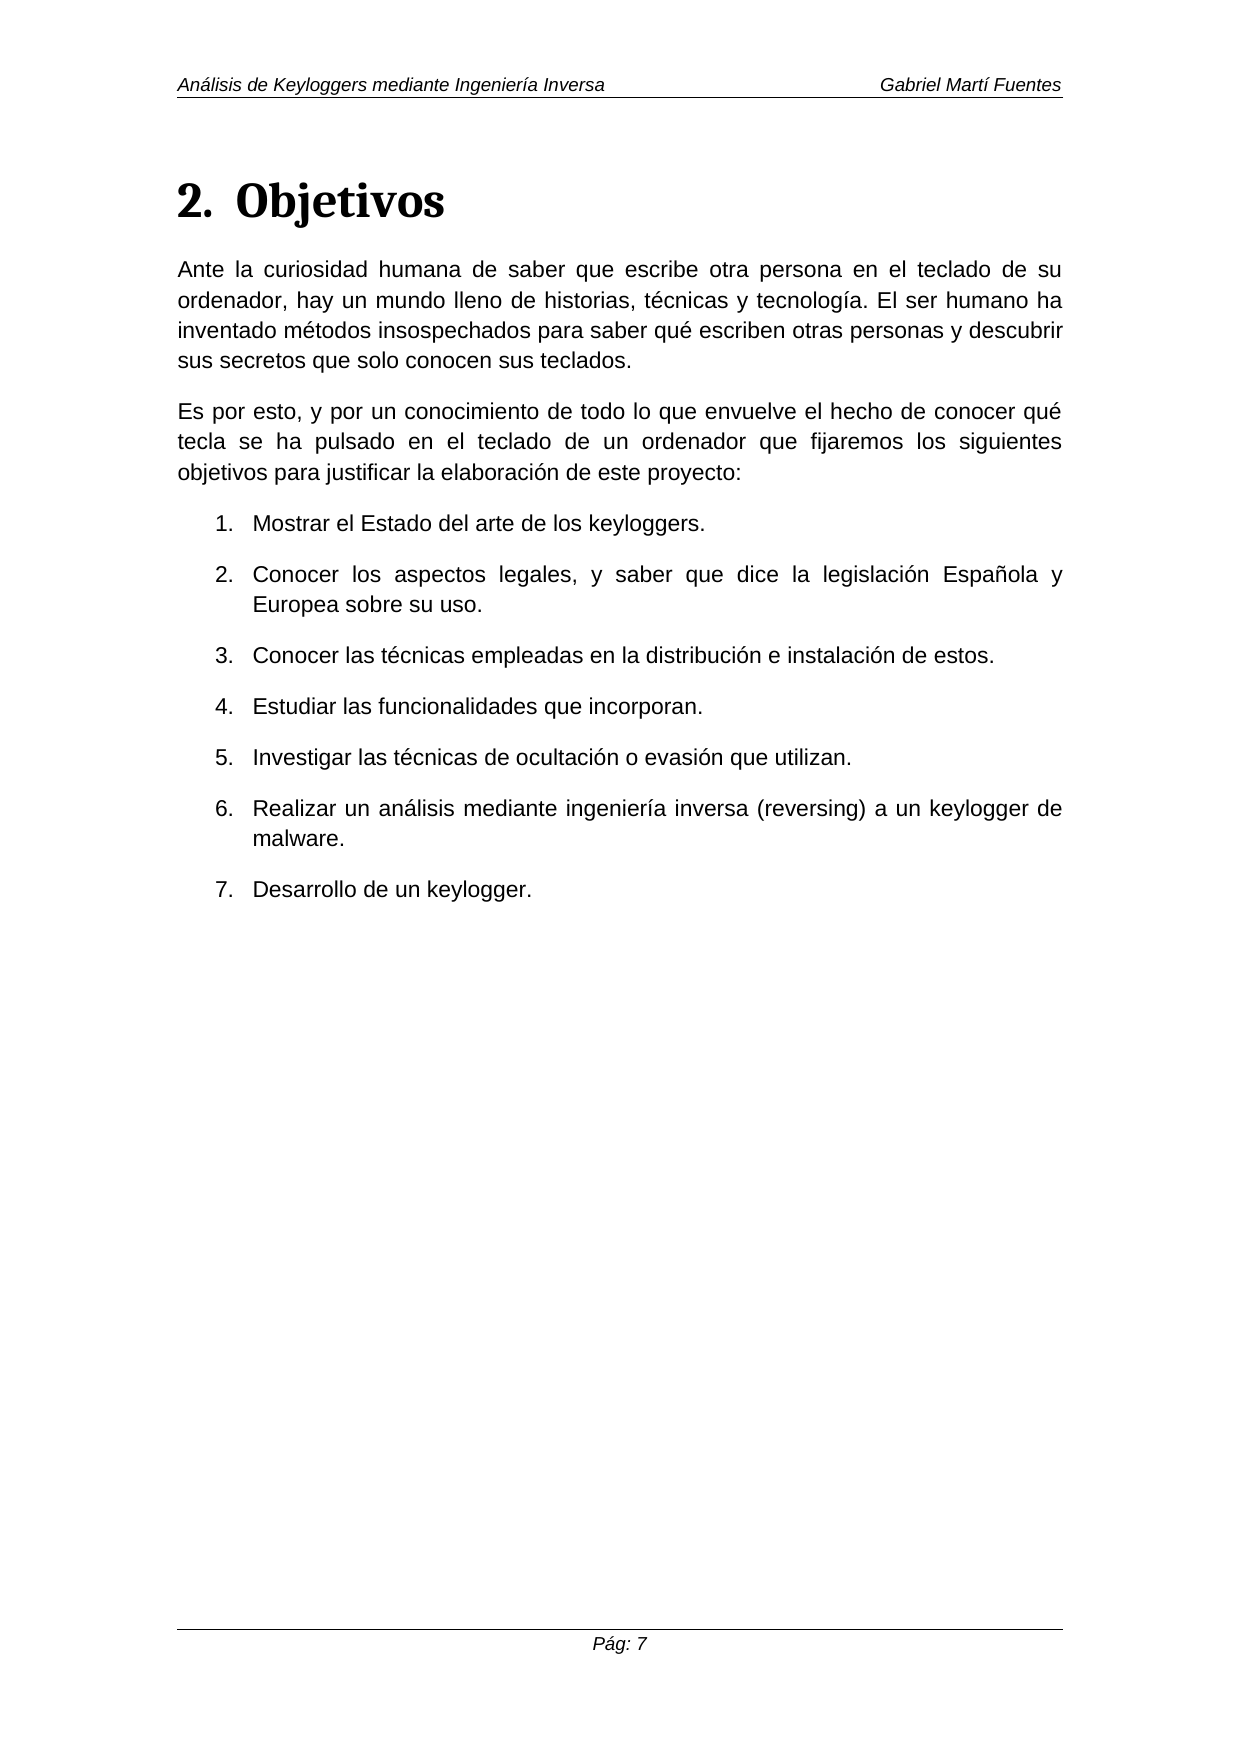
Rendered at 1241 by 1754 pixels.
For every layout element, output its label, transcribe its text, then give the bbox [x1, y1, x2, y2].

list Desarrollo de un keylogger. [215, 876, 1063, 902]
subtitle Objetivos [177, 173, 1063, 230]
list Estudiar las funcionalidades que incorporan. [215, 693, 1063, 719]
list Conocer los aspectos legales, y saber que dice la legislación Española y Europea sobre su uso. [215, 561, 1063, 617]
list Realizar un análisis mediante ingeniería inversa (reversing) a un keylogger de malware. [215, 795, 1063, 851]
list Investigar las técnicas de ocultación o evasión que utilizan. [215, 744, 1063, 770]
list Conocer las técnicas empleadas en la distribución e instalación de estos. [215, 642, 1063, 668]
text Ante la curiosidad humana de saber que escribe otra persona en el teclado de su ordenador, hay un mundo lleno de historias, técnicas y tecnología. El ser humano ha inventado métodos insospechados para saber qué escriben otras personas y descubrir sus secretos que solo conocen sus teclados. [177, 256, 1063, 373]
text Es por esto, y por un conocimiento de todo lo que envuelve el hecho de conocer qué tecla se ha pulsado en el teclado de un ordenador que fijaremos los siguientes objetivos para justificar la elaboración de este proyecto: [177, 398, 1063, 485]
list Mostrar el Estado del arte de los keyloggers. [215, 509, 1063, 536]
